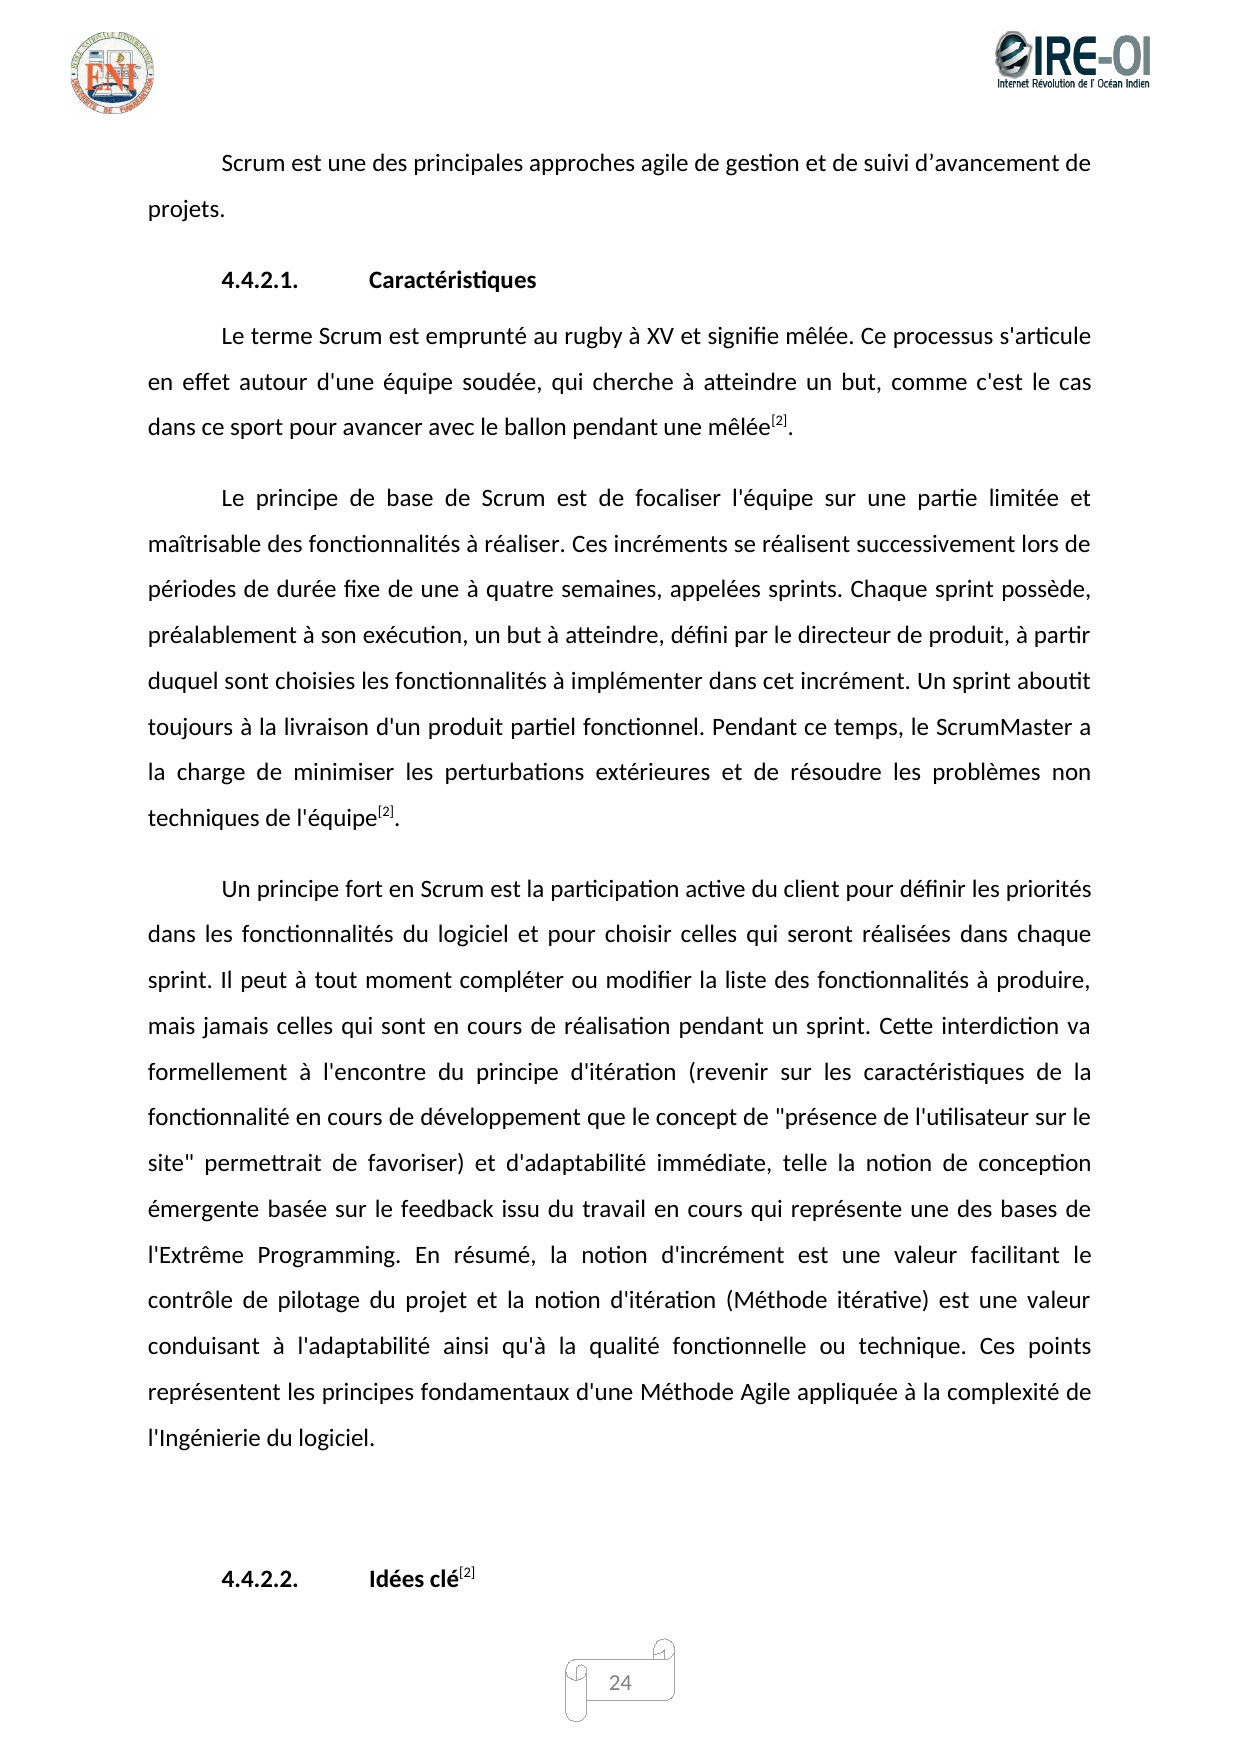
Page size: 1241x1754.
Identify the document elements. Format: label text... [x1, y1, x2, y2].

text Scrum est une des principales approches agile de gestion et de suivi d’avancement de projets. [148, 148, 1093, 224]
text Le principe de base de Scrum est de focaliser l'équipe sur une partie limitée et maîtrisable des fonctionnalités à réaliser. Ces incréments se réalisent successivement lors de périodes de durée fixe de une à quatre semaines, appelées sprints. Chaque sprint possède, préalablement à son exécution, un but à atteindre, défini par le directeur de produit, à partir duquel sont choisies les fonctionnalités à implémenter dans cet incrément. Un sprint aboutit toujours à la livraison d'un produit partiel fonctionnel. Pendant ce temps, le ScrumMaster a la charge de minimiser les perturbations extérieures et de résoudre les problèmes non techniques de l'équipe[2]. [148, 482, 1093, 833]
picture [70, 32, 154, 114]
text Un principe fort en Scrum est la participation active du client pour définir les priorités dans les fonctionnalités du logiciel et pour choisir celles qui seront réalisées dans chaque sprint. Il peut à tout moment compléter ou modifier la liste des fonctionnalités à produire, mais jamais celles qui sont en cours de réalisation pendant un sprint. Cette interdiction va formellement à l'encontre du principe d'itération (revenir sur les caractéristiques de la fonctionnalité en cours de développement que le concept de "présence de l'utilisateur sur le site" permettrait de favoriser) et d'adaptabilité immédiate, telle la notion de conception émergente basée sur le feedback issu du travail en cours qui représente une des bases de l'Extrême Programming. En résumé, la notion d'incrément est une valeur facilitant le contrôle de pilotage du projet et la notion d'itération (Méthode itérative) est une valeur conduisant à l'adaptabilité ainsi qu'à la qualité fonctionnelle ou technique. Ces points représentent les principes fondamentaux d'une Méthode Agile appliquée à la complexité de l'Ingénierie du logiciel. [148, 873, 1093, 1452]
text Le terme Scrum est emprunté au rugby à XV et signifie mêlée. Ce processus s'articule en effet autour d'une équipe soudée, qui cherche à atteindre un but, comme c'est le cas dans ce sport pour avancer avec le ballon pendant une mêlée[2]. [148, 320, 1093, 442]
picture [992, 27, 1154, 95]
list Caractéristiques [221, 264, 1093, 294]
list Idées clé[2] [221, 1563, 1093, 1594]
